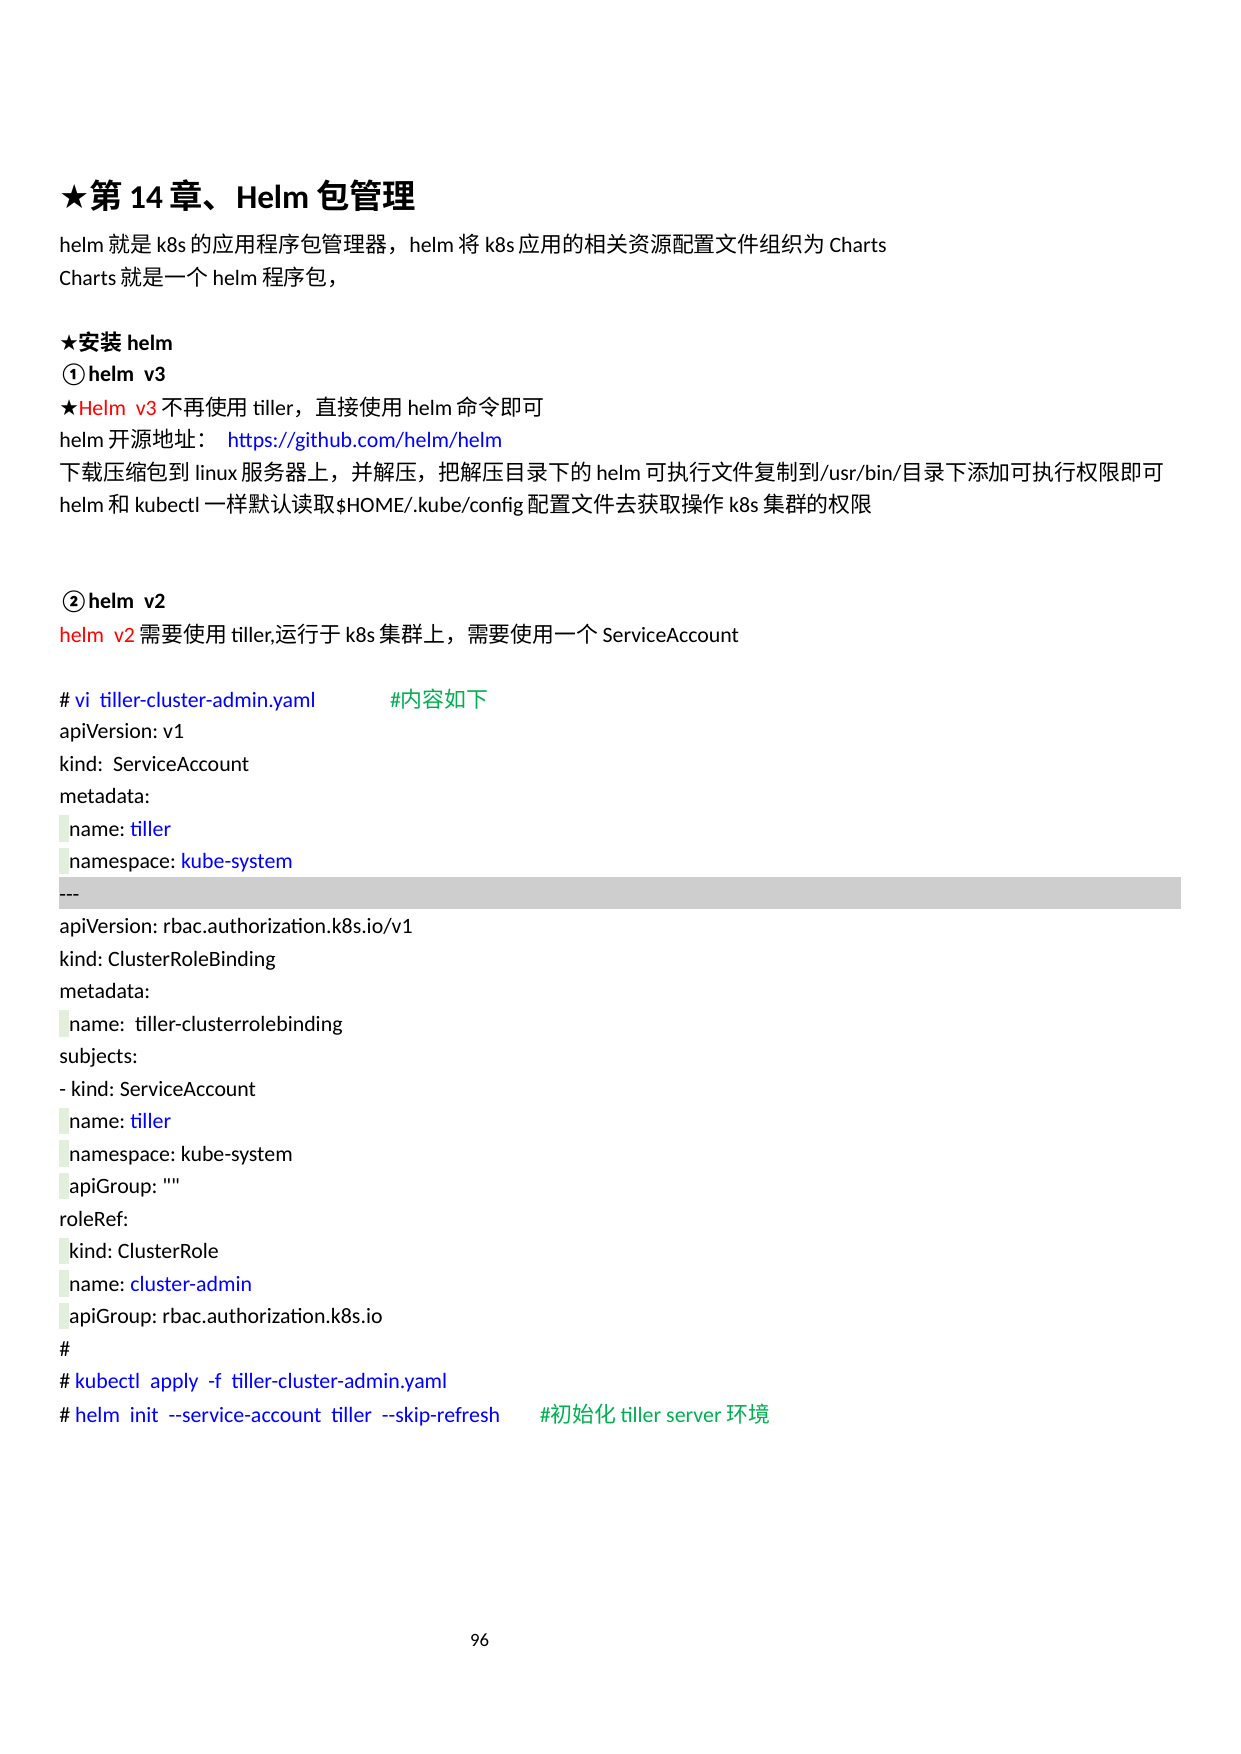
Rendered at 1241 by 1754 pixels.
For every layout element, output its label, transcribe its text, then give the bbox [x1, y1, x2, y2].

text metadata: [59, 779, 1181, 812]
text - kind: ServiceAccount [59, 1072, 1181, 1104]
text # kubectl apply -f tiller-cluster-admin.yaml [59, 1364, 1181, 1397]
text Charts就是一个helm程序包， [59, 259, 1181, 292]
text namespace: kube-system [59, 1137, 1181, 1169]
text apiVersion: rbac.authorization.k8s.io/v1 [59, 909, 1181, 942]
text --- [59, 877, 1181, 909]
text ★第14章、Helm包管理 [59, 162, 1181, 227]
text helm就是k8s的应用程序包管理器，helm将k8s应用的相关资源配置文件组织为Charts [59, 227, 1181, 259]
text ★安装helm [59, 324, 1181, 357]
text apiGroup: "" [59, 1169, 1181, 1202]
text helm开源地址： https://github.com/helm/helm [59, 422, 1181, 454]
text 下载压缩包到linux服务器上，并解压，把解压目录下的helm可执行文件复制到/usr/bin/目录下添加可执行权限即可 [59, 454, 1181, 487]
text subjects: [59, 1039, 1181, 1072]
text kind: ClusterRoleBinding [59, 942, 1181, 974]
text roleRef: [59, 1202, 1181, 1234]
text name: tiller-clusterrolebinding [59, 1007, 1181, 1039]
text helm v2需要使用tiller,运行于k8s集群上，需要使用一个ServiceAccount [59, 617, 1181, 649]
text name: tiller [59, 812, 1181, 844]
text # vi tiller-cluster-admin.yaml #内容如下 [59, 682, 1181, 714]
text apiGroup: rbac.authorization.k8s.io [59, 1299, 1181, 1332]
text namespace: kube-system [59, 844, 1181, 877]
text ②helm v2 [59, 584, 1181, 617]
text kind: ClusterRole [59, 1234, 1181, 1267]
text name: cluster-admin [59, 1267, 1181, 1299]
text metadata: [59, 974, 1181, 1007]
text name: tiller [59, 1104, 1181, 1137]
text ★Helm v3不再使用tiller，直接使用helm命令即可 [59, 389, 1181, 422]
text kind: ServiceAccount [59, 747, 1181, 779]
text # helm init --service-account tiller --skip-refresh #初始化tiller server环境 [59, 1397, 1181, 1429]
text # [59, 1332, 1181, 1364]
text helm和kubectl一样默认读取$HOME/.kube/config配置文件去获取操作k8s集群的权限 [59, 487, 1181, 519]
text apiVersion: v1 [59, 714, 1181, 747]
text ①helm v3 [59, 357, 1181, 389]
